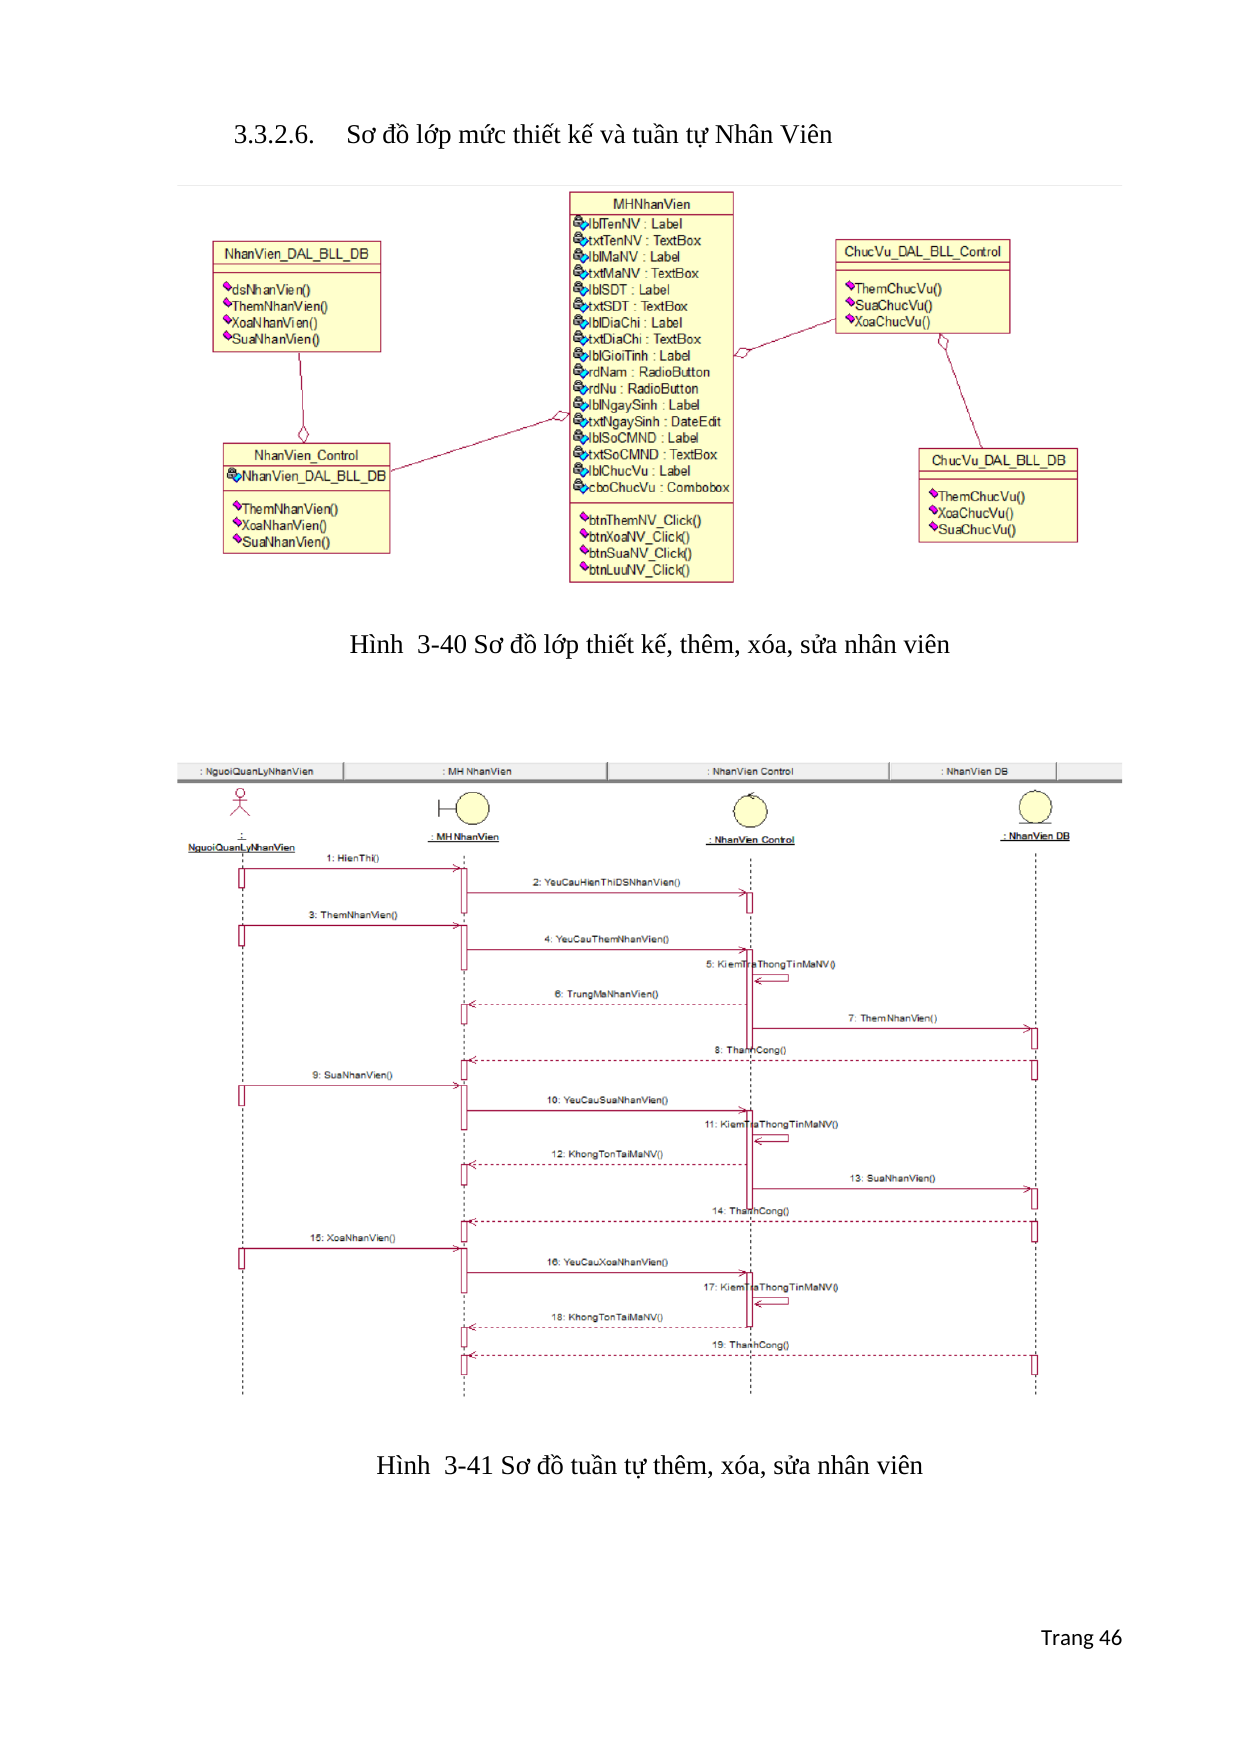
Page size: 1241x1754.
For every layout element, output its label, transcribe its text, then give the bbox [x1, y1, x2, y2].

picture [177, 762, 1123, 1415]
picture [177, 185, 1123, 594]
list Sơ đồ lớp mức thiết kế và tuần tự Nhân Viên [233, 118, 1122, 149]
